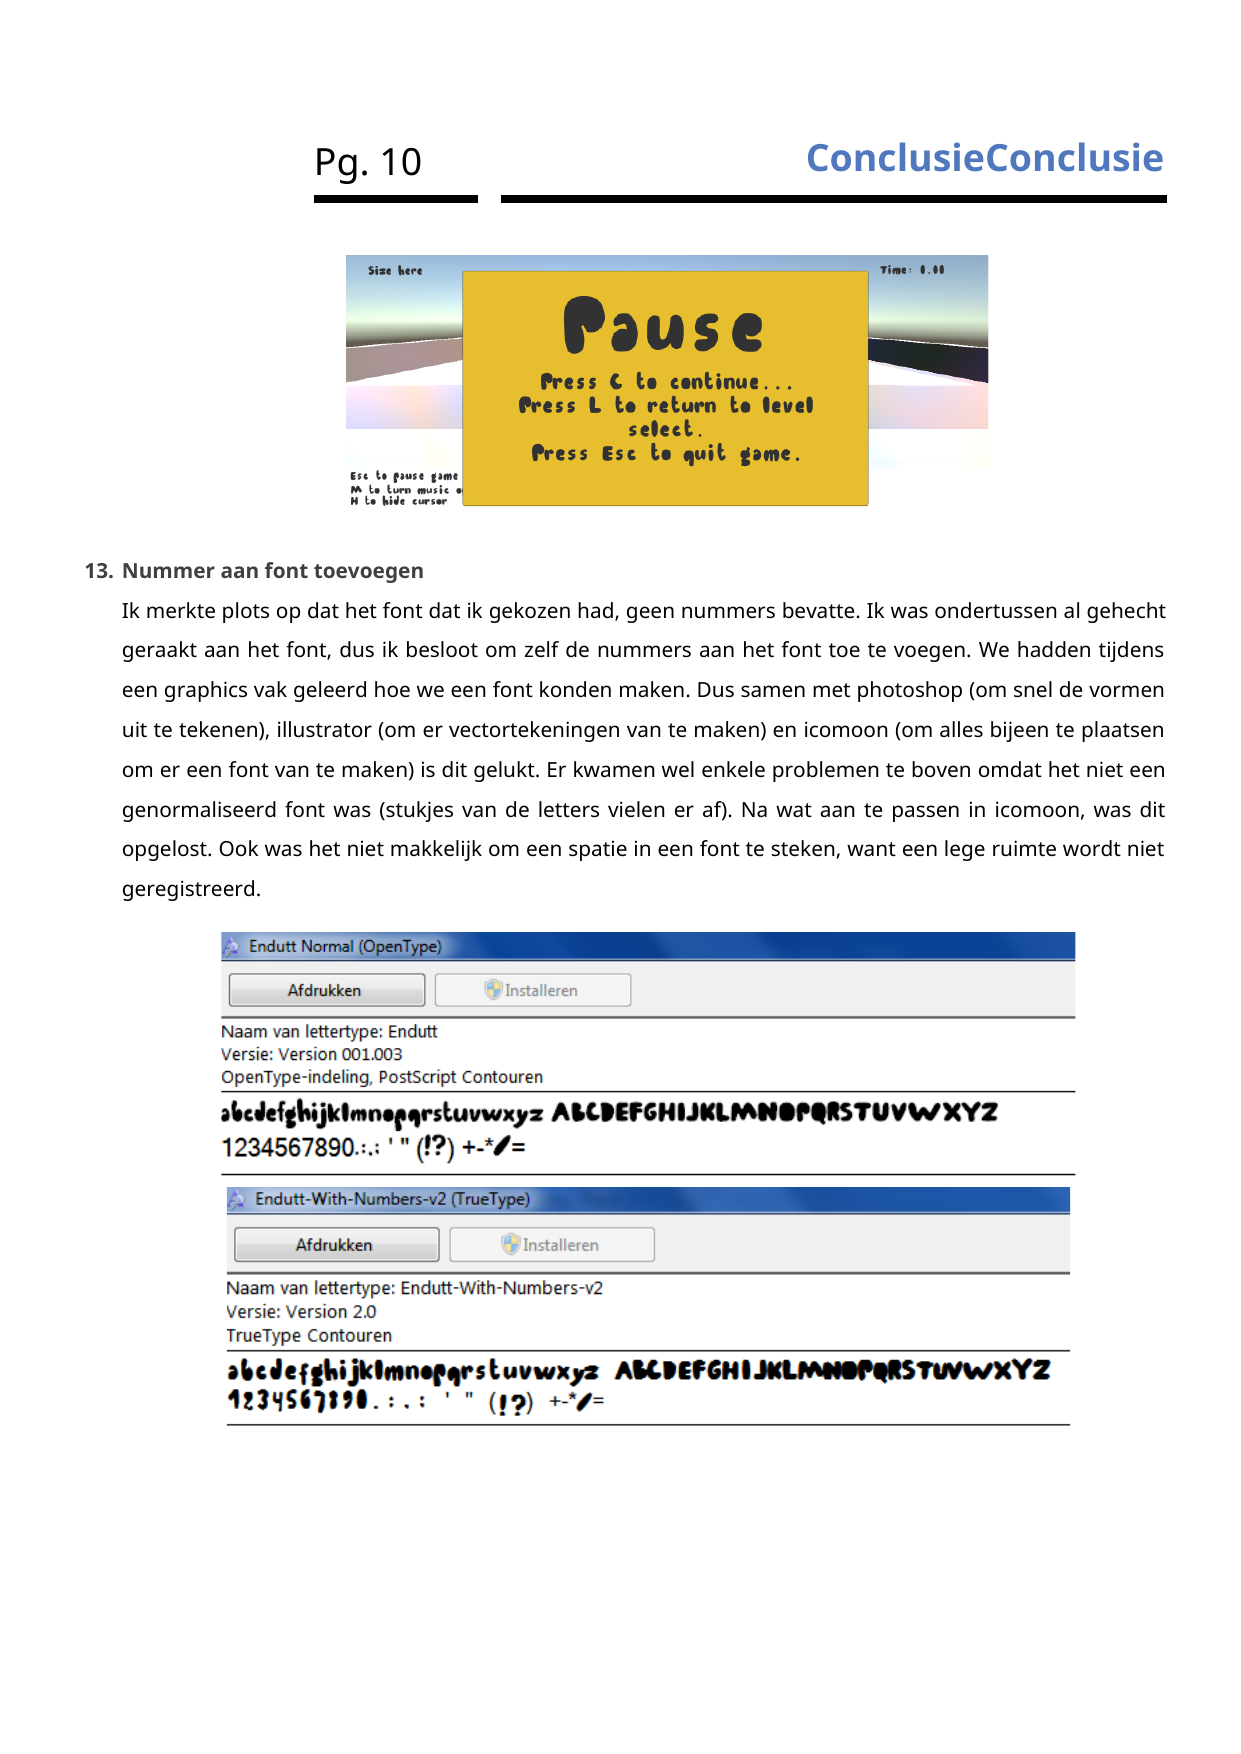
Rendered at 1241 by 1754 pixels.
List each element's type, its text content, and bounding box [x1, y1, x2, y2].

picture [226, 1187, 1071, 1426]
picture [346, 255, 989, 522]
subtitle Nummer aan font toevoegen [84, 556, 1167, 584]
picture [221, 932, 1076, 1178]
list Ik merkte plots op dat het font dat ik gekozen had, geen nummers bevatte. Ik was ondertussen al gehecht geraakt aan het font, dus ik besloot om zelf de nummers aan het font toe te voegen. We hadden tijdens een graphics vak geleerd hoe we een font konden maken. Dus samen met photoshop (om snel de vormen uit te tekenen), illustrator (om er vectortekeningen van te maken) en icomoon (om alles bijeen te plaatsen om er een font van te maken) is dit gelukt. Er kwamen wel enkele problemen te boven omdat het niet een genormaliseerd font was (stukjes van de letters vielen er af). Na wat aan te passen in icomoon, was dit opgelost. Ook was het niet makkelijk om een spatie in een font te steken, want een lege ruimte wordt niet geregistreerd. [122, 596, 1167, 903]
